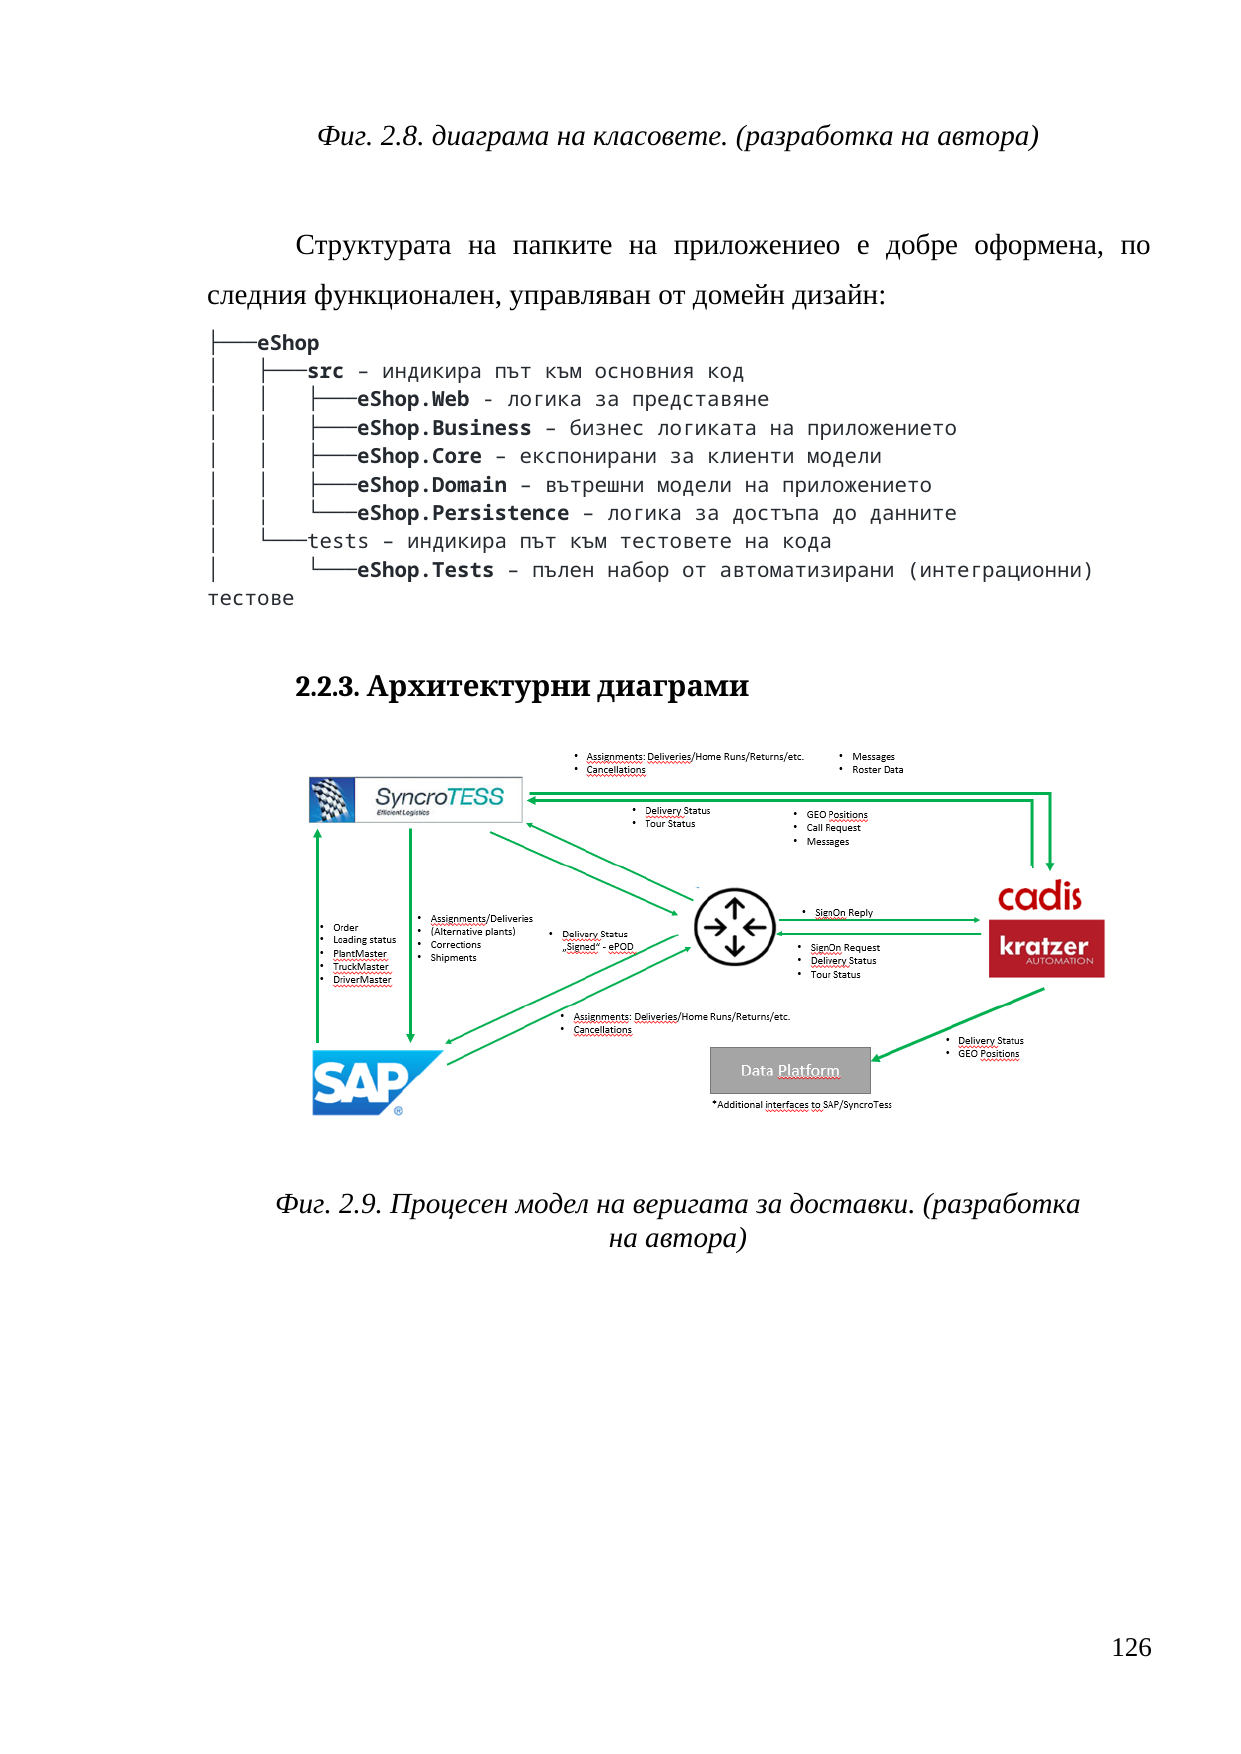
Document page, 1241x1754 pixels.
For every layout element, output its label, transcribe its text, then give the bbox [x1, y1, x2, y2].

text │ │ └───eShop.Persistence – логика за достъпа до данните [207, 498, 1152, 527]
text Структурата на папките на приложениео е добре оформена, по следния функционален, управляван от домейн дизайн: [207, 227, 1152, 311]
text │ │ ├───eShop.Web - логика за представяне [207, 384, 1152, 413]
text │ └───tests – индикира път към тестовете на кода [207, 527, 1152, 555]
text ├───eShop [207, 328, 1152, 356]
title Фиг. 2.9. Процесен модел на веригата за доставки. (разработка на автора) [266, 1186, 1092, 1253]
text │ ├───src – индикира път към основния код [207, 356, 1152, 384]
text │ │ ├───eShop.Business – бизнес логиката на приложението [207, 413, 1152, 441]
text │ │ ├───eShop.Core – експонирани за клиенти модели [207, 441, 1152, 470]
picture [281, 727, 1134, 1146]
subtitle 2.2.3. Архитектурни диаграми [207, 671, 1152, 704]
text │ │ ├───eShop.Domain – вътрешни модели на приложението [207, 470, 1152, 498]
text │ └───eShop.Tests – пълен набор от автоматизирани (интеграционни) тестове [207, 555, 1152, 612]
title Фиг. 2.8. диаграма на класовете. (разработка на автора) [266, 118, 1092, 152]
